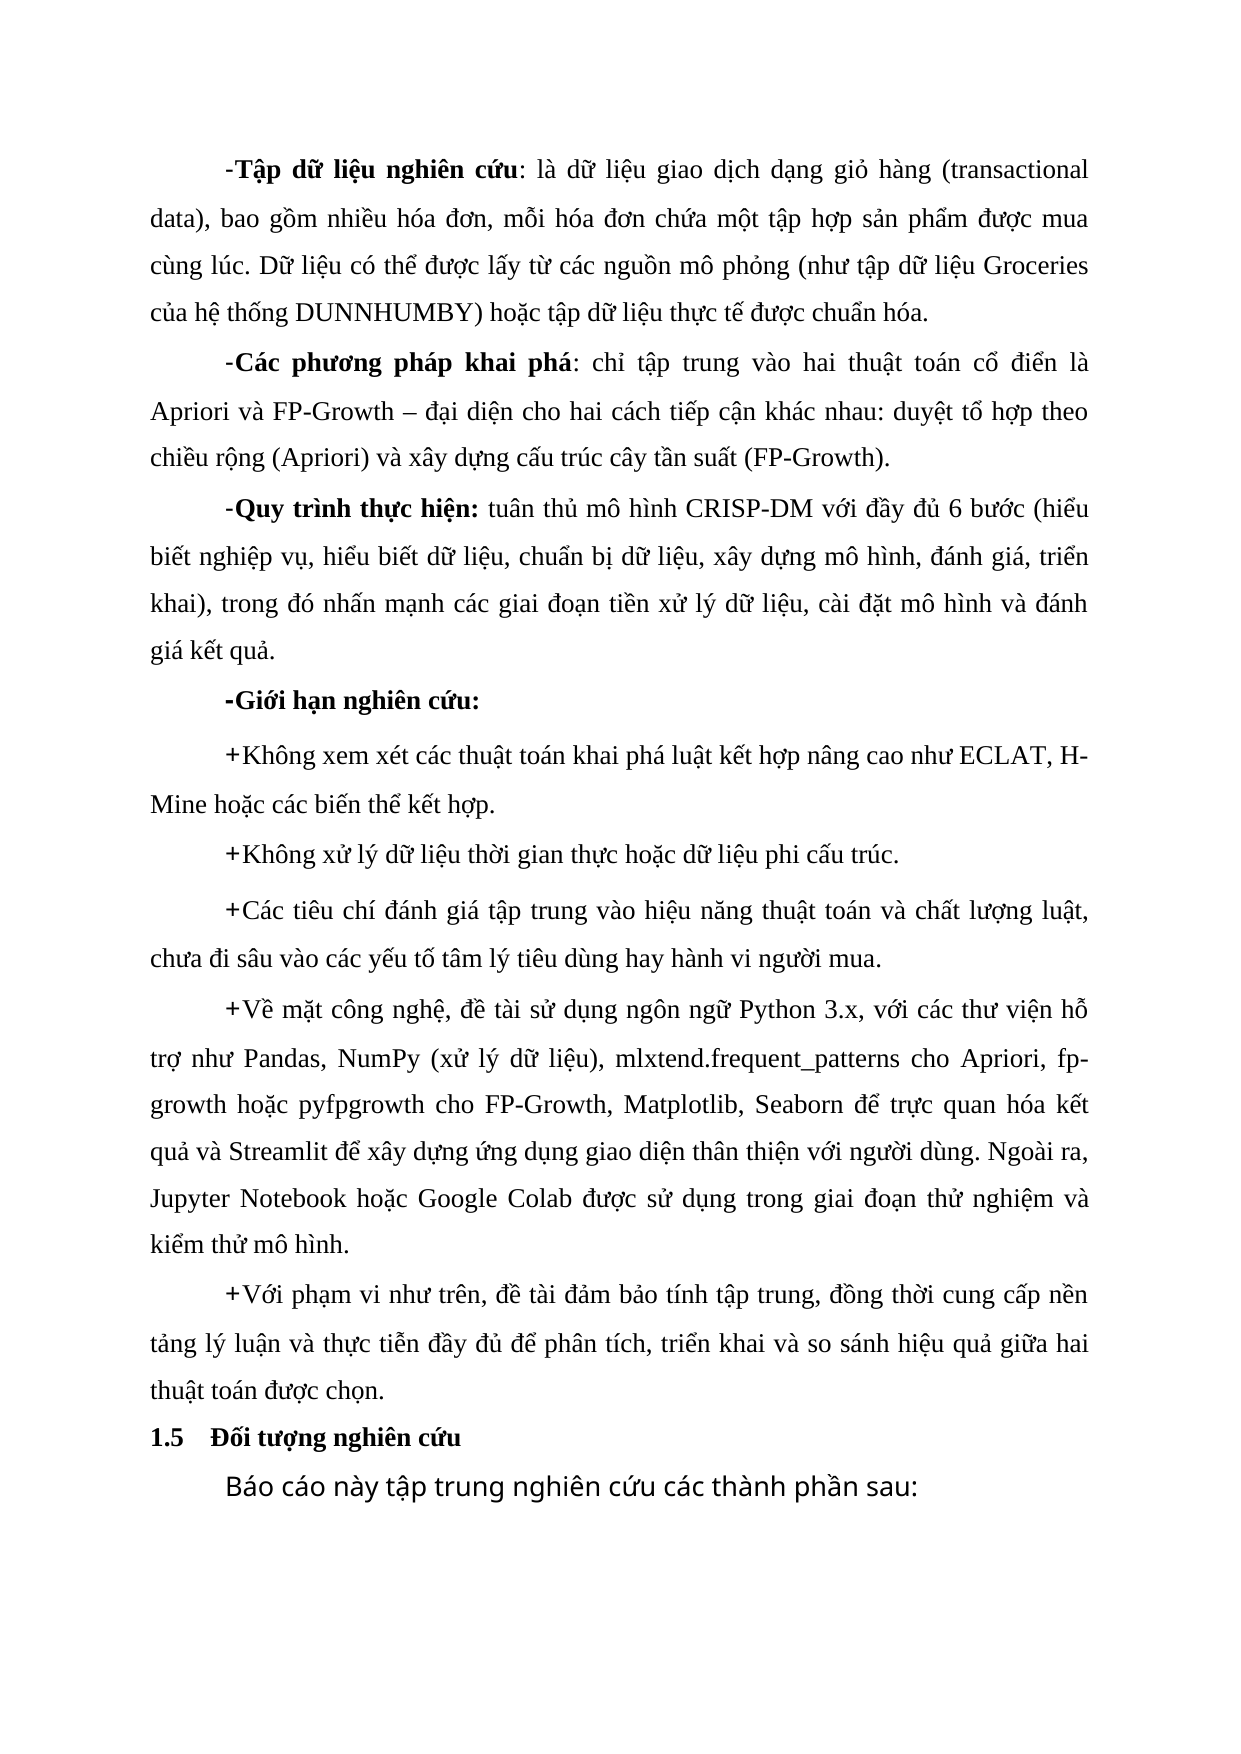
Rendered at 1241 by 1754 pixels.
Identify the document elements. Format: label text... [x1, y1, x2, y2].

list Không xem xét các thuật toán khai phá luật kết hợp nâng cao như ECLAT, H-Mine hoặc các biến thể kết hợp. [150, 736, 1090, 819]
list Không xử lý dữ liệu thời gian thực hoặc dữ liệu phi cấu trúc. [150, 835, 1090, 872]
list Các tiêu chí đánh giá tập trung vào hiệu năng thuật toán và chất lượng luật, chưa đi sâu vào các yếu tố tâm lý tiêu dùng hay hành vi người mua. [150, 890, 1090, 974]
list Giới hạn nghiên cứu: [150, 681, 1090, 717]
list Tập dữ liệu nghiên cứu: là dữ liệu giao dịch dạng giỏ hàng (transactional data), bao gồm nhiều hóa đơn, mỗi hóa đơn chứa một tập hợp sản phẩm được mua cùng lúc. Dữ liệu có thể được lấy từ các nguồn mô phỏng (như tập dữ liệu Groceries của hệ thống DUNNHUMBY) hoặc tập dữ liệu thực tế được chuẩn hóa. [150, 150, 1090, 327]
list Với phạm vi như trên, đề tài đảm bảo tính tập trung, đồng thời cung cấp nền tảng lý luận và thực tiễn đầy đủ để phân tích, triển khai và so sánh hiệu quả giữa hai thuật toán được chọn. [150, 1275, 1090, 1405]
subtitle Đối tượng nghiên cứu [150, 1421, 1090, 1452]
list Về mặt công nghệ, đề tài sử dụng ngôn ngữ Python 3.x, với các thư viện hỗ trợ như Pandas, NumPy (xử lý dữ liệu), mlxtend.frequent_patterns cho Apriori, fp-growth hoặc pyfpgrowth cho FP-Growth, Matplotlib, Seaborn để trực quan hóa kết quả và Streamlit để xây dựng ứng dụng giao diện thân thiện với người dùng. Ngoài ra, Jupyter Notebook hoặc Google Colab được sử dụng trong giai đoạn thử nghiệm và kiểm thử mô hình. [150, 989, 1090, 1259]
list Các phương pháp khai phá: chỉ tập trung vào hai thuật toán cổ điển là Apriori và FP-Growth – đại diện cho hai cách tiếp cận khác nhau: duyệt tổ hợp theo chiều rộng (Apriori) và xây dựng cấu trúc cây tần suất (FP-Growth). [150, 342, 1090, 473]
text Báo cáo này tập trung nghiên cứu các thành phần sau: [150, 1467, 1090, 1504]
list Quy trình thực hiện: tuân thủ mô hình CRISP-DM với đầy đủ 6 bước (hiểu biết nghiệp vụ, hiểu biết dữ liệu, chuẩn bị dữ liệu, xây dựng mô hình, đánh giá, triển khai), trong đó nhấn mạnh các giai đoạn tiền xử lý dữ liệu, cài đặt mô hình và đánh giá kết quả. [150, 488, 1090, 665]
